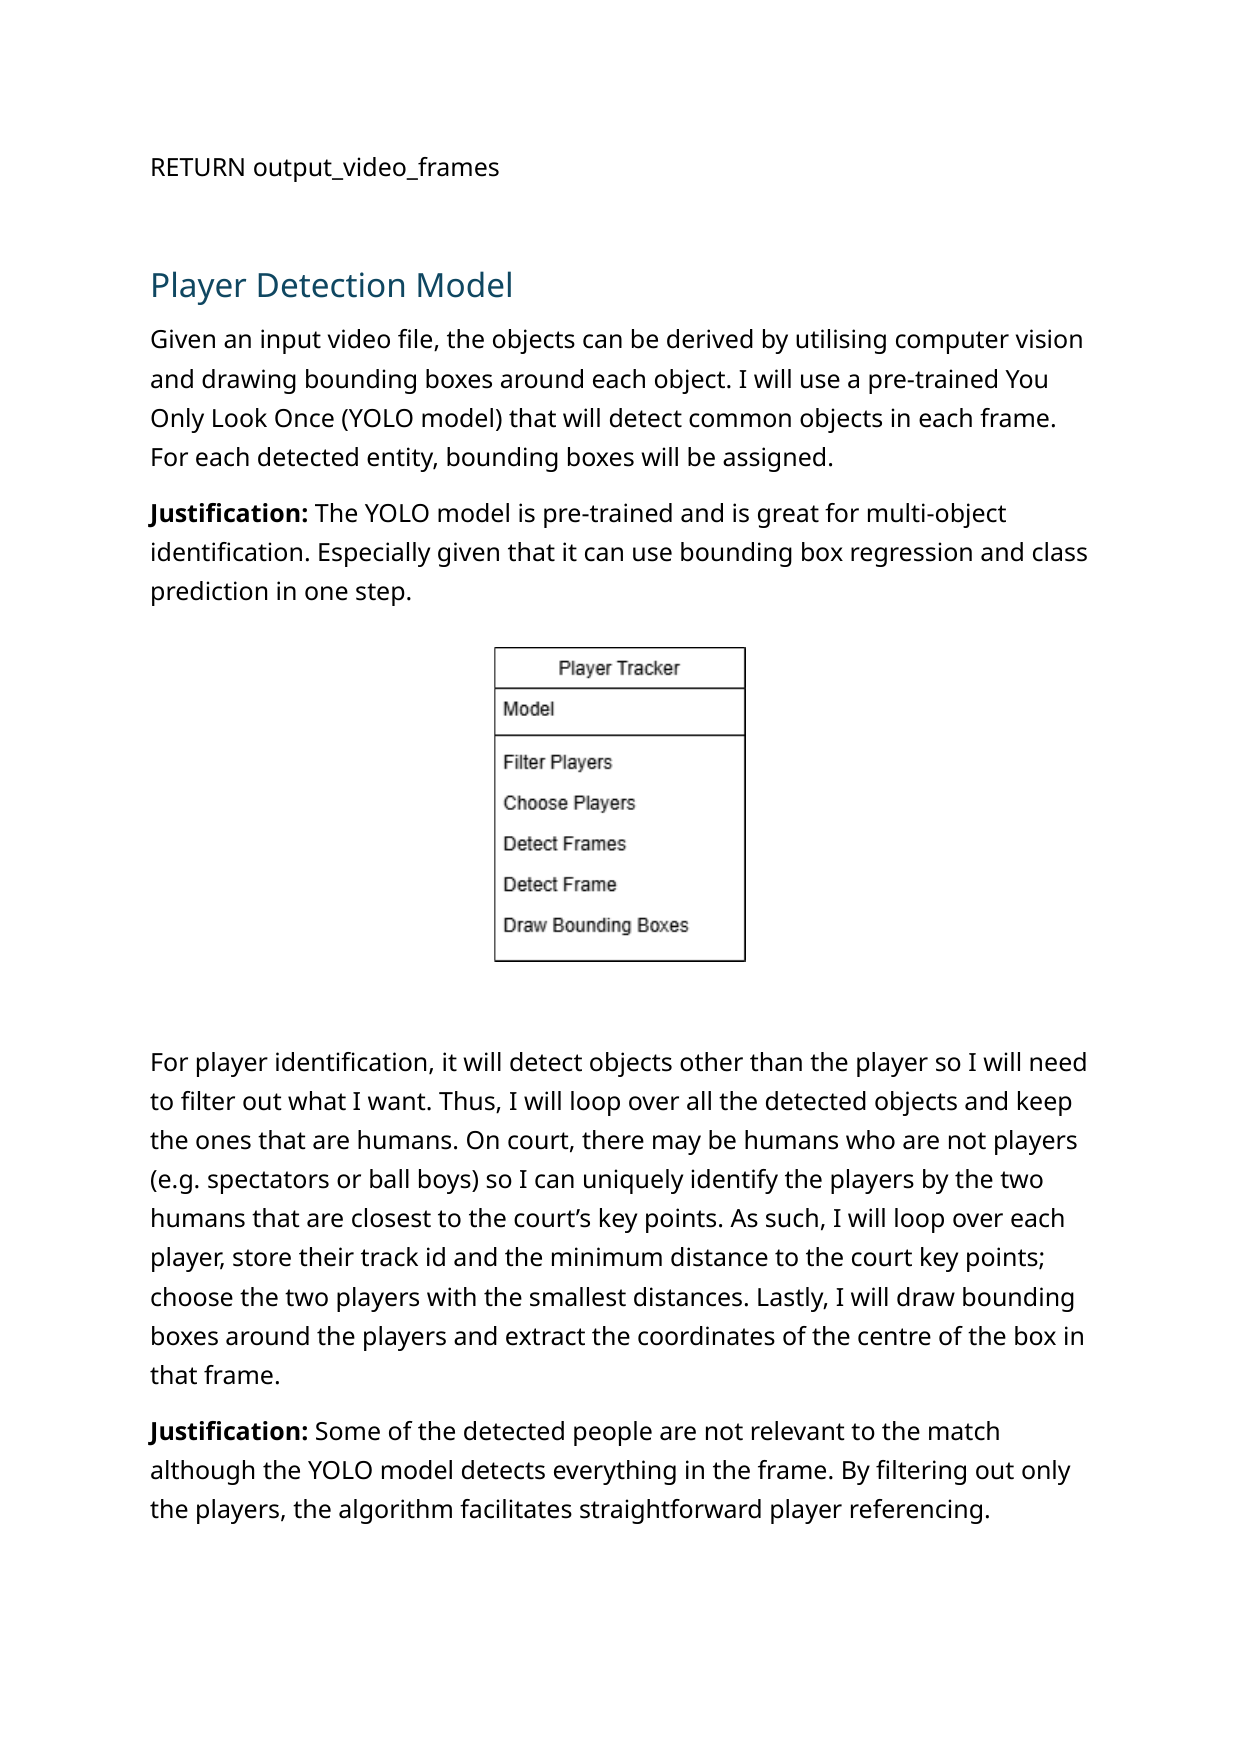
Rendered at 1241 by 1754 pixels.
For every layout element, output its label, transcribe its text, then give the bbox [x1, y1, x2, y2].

text RETURN output_video_frames [150, 150, 1090, 184]
text Justification: The YOLO model is pre-trained and is great for multi-object identification. Especially given that it can use bounding box regression and class prediction in one step. [150, 496, 1090, 608]
picture [494, 647, 746, 962]
text Given an input video file, the objects can be derived by utilising computer vision and drawing bounding boxes around each object. I will use a pre-trained You Only Look Once (YOLO model) that will detect common objects in each frame. For each detected entity, bounding boxes will be assigned. [150, 322, 1090, 474]
subtitle Player Detection Model [150, 262, 1090, 307]
text Justification: Some of the detected people are not relevant to the match although the YOLO model detects everything in the frame. By filtering out only the players, the algorithm facilitates straightforward player referencing. [150, 1413, 1090, 1526]
text For player identification, it will detect objects other than the player so I will need to filter out what I want. Thus, I will loop over all the detected objects and keep the ones that are humans. On court, there may be humans who are not players (e.g. spectators or ball boys) so I can uniquely identify the players by the two humans that are closest to the court’s key points. As such, I will loop over each player, store their track id and the minimum distance to the court key points; choose the two players with the smallest distances. Lastly, I will draw bounding boxes around the players and extract the coordinates of the centre of the box in that frame. [150, 1044, 1090, 1392]
